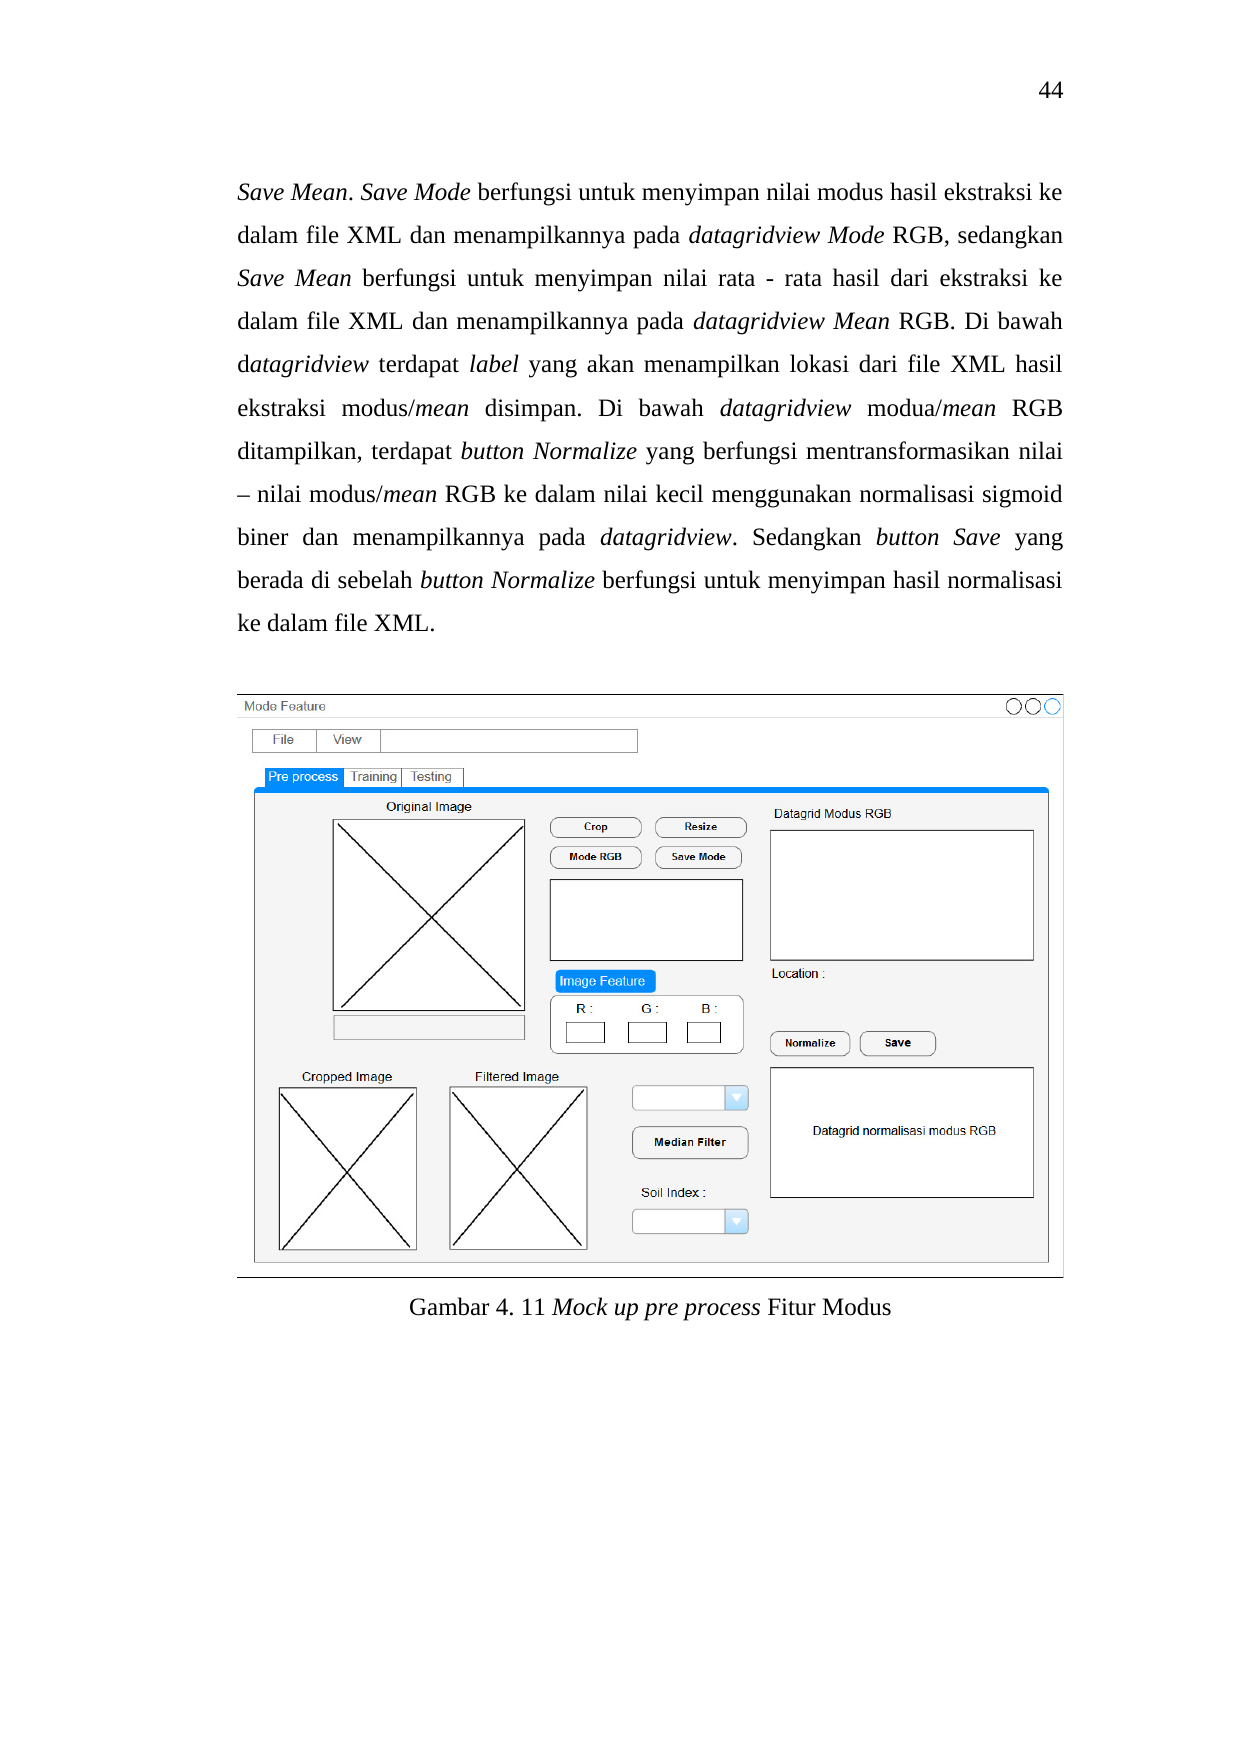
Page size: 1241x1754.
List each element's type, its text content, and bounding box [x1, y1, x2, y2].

text Gambar 4. 11 Mock up pre process Fitur Modus [237, 1292, 1063, 1320]
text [237, 177, 1063, 637]
picture [237, 694, 1064, 1278]
